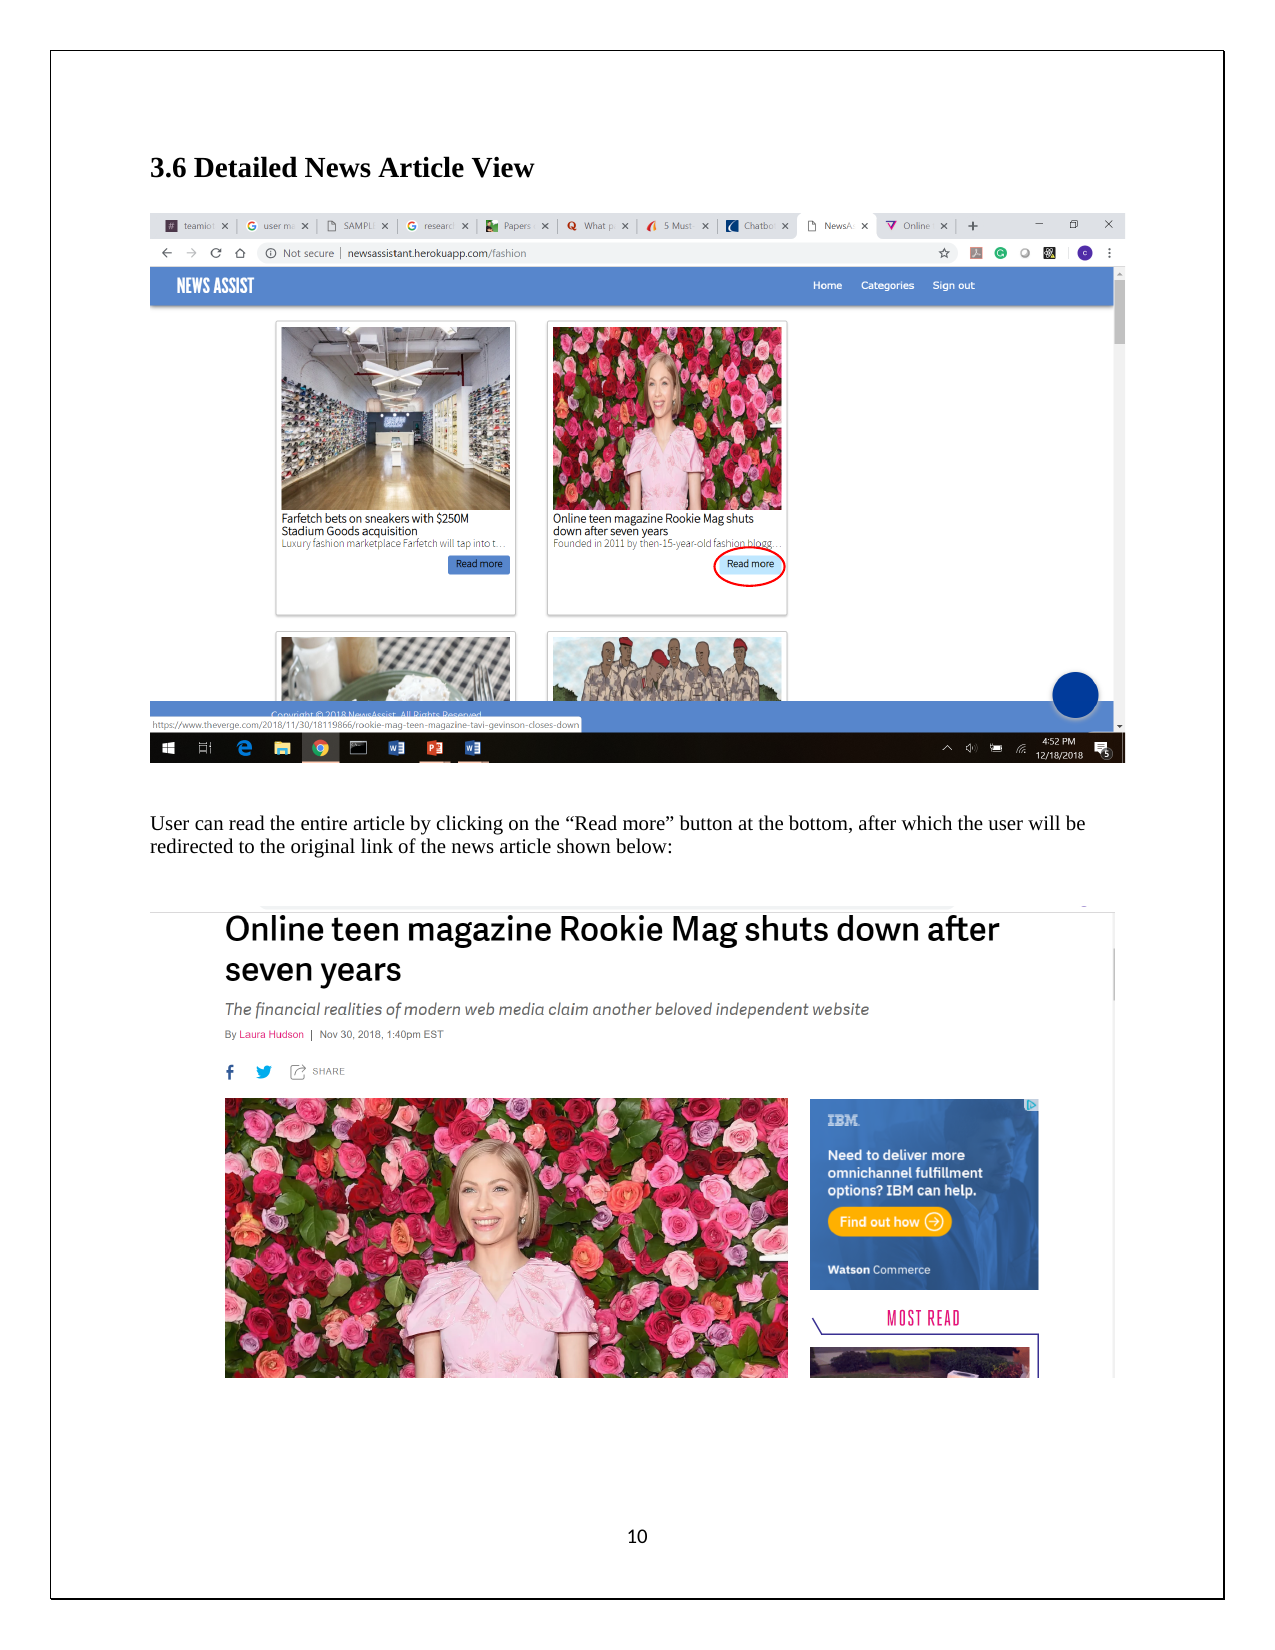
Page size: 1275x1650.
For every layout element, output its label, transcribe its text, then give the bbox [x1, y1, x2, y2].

picture [150, 906, 1115, 1378]
picture [150, 213, 1125, 763]
text User can read the entire article by clicking on the “Read more” button at the bottom, after which the user will be redirected to the original link of the news article shown below: [150, 810, 1124, 858]
subtitle 3.6 Detailed News Article View [150, 150, 1124, 183]
